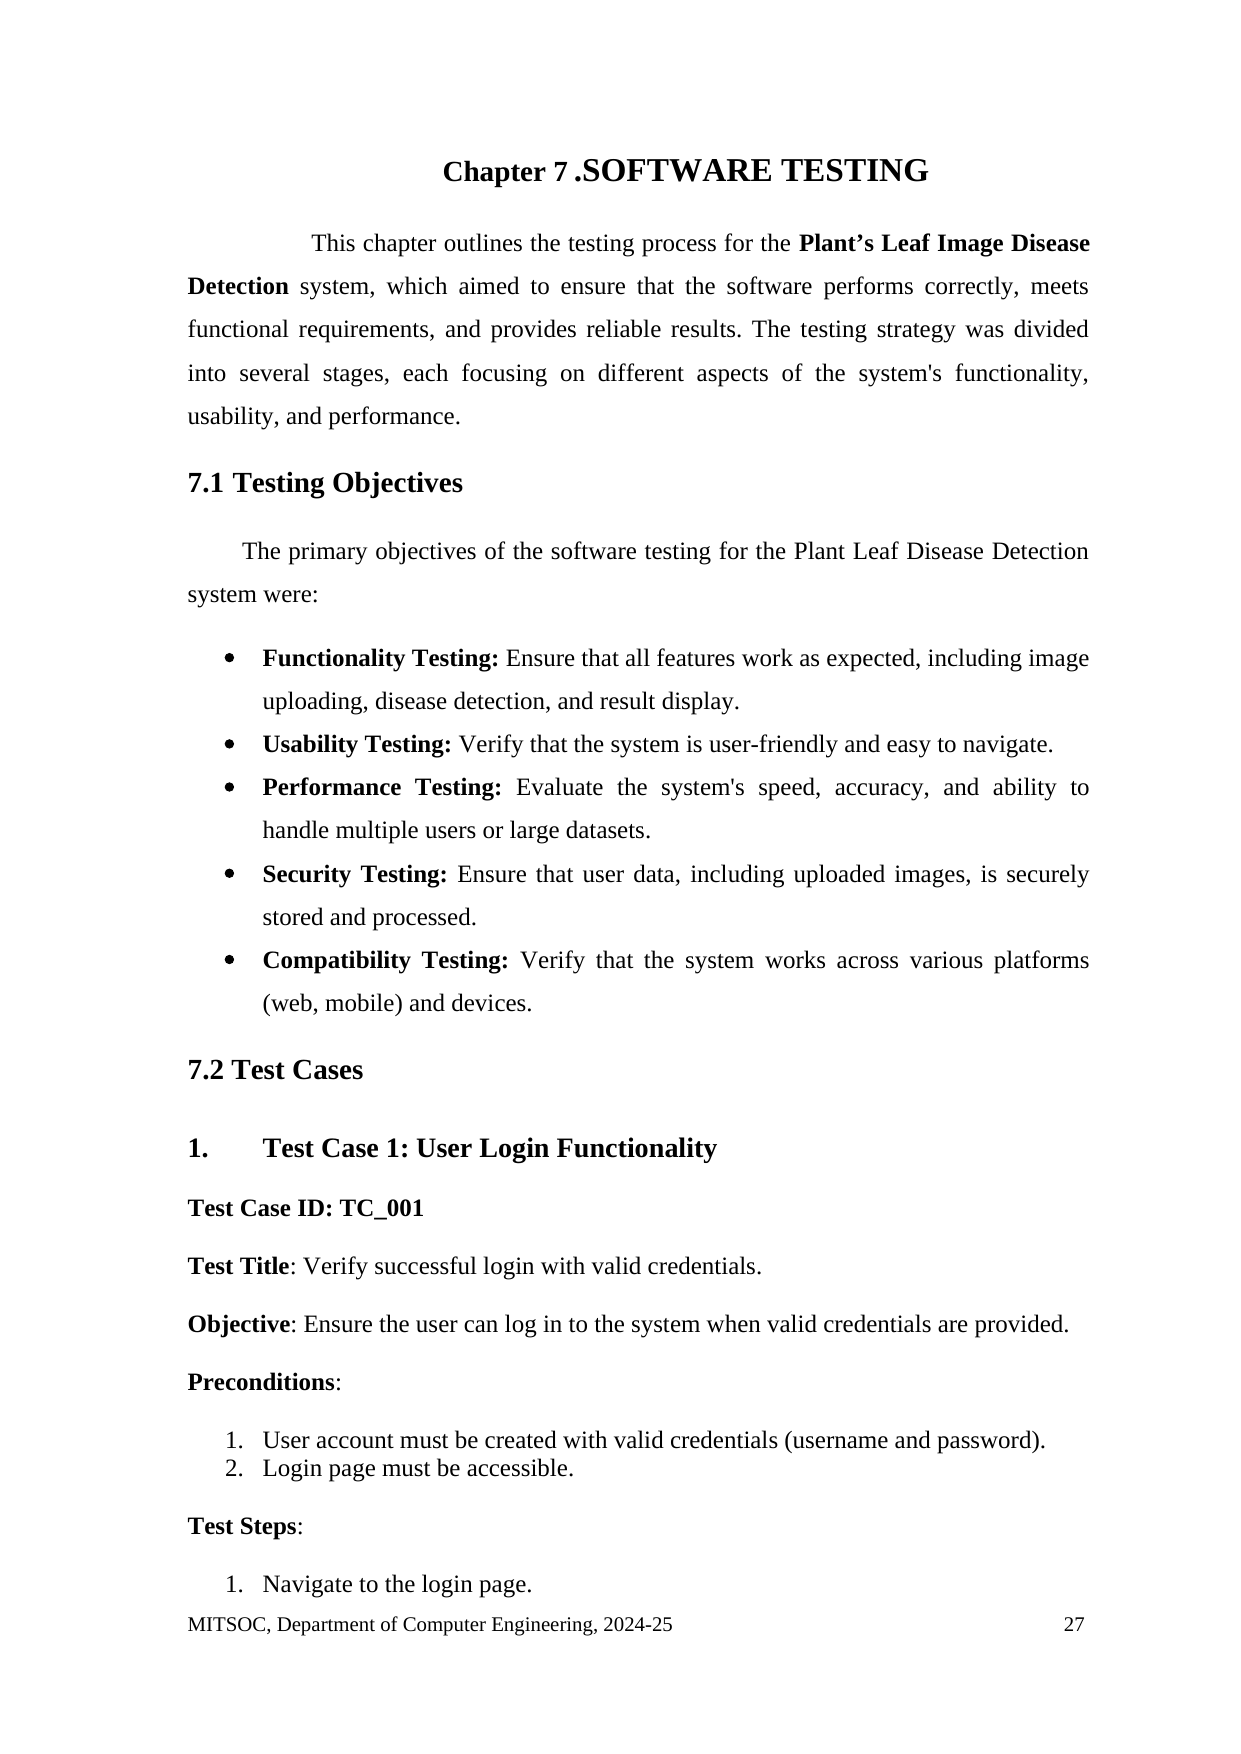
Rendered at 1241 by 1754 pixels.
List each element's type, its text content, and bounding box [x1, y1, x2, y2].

list Security Testing: Ensure that user data, including uploaded images, is securely stored and processed. [225, 859, 1090, 931]
list Usability Testing: Verify that the system is user-friendly and easy to navigate. [225, 729, 1090, 758]
text Test Steps: [187, 1511, 1090, 1540]
list User account must be created with valid credentials (username and password). [225, 1425, 1090, 1453]
list Testing Objectives [187, 465, 1090, 498]
list Compatibility Testing: Verify that the system works across various platforms (web, mobile) and devices. [225, 945, 1090, 1017]
subtitle .SOFTWARE TESTING [281, 150, 1090, 188]
list Performance Testing: Evaluate the system's speed, accuracy, and ability to handle multiple users or large datasets. [225, 772, 1090, 844]
list Login page must be accessible. [225, 1453, 1090, 1482]
text The primary objectives of the software testing for the Plant Leaf Disease Detection system were: [187, 536, 1090, 608]
list Functionality Testing: Ensure that all features work as expected, including image uploading, disease detection, and result display. [225, 643, 1090, 715]
text 7.2 Test Cases [187, 1052, 1090, 1086]
list Test Case 1: User Login Functionality [187, 1131, 1090, 1164]
text Test Case ID: TC_001 [187, 1193, 1090, 1222]
list Navigate to the login page. [225, 1569, 1090, 1598]
text Test Title: Verify successful login with valid credentials. [187, 1251, 1090, 1280]
text This chapter outlines the testing process for the Plant’s Leaf Image Disease Detection system, which aimed to ensure that the software performs correctly, meets functional requirements, and provides reliable results. The testing strategy was divided into several stages, each focusing on different aspects of the system's functionality, usability, and performance. [187, 228, 1090, 429]
text Objective: Ensure the user can log in to the system when valid credentials are provided. [187, 1309, 1090, 1338]
text Preconditions: [187, 1367, 1090, 1396]
